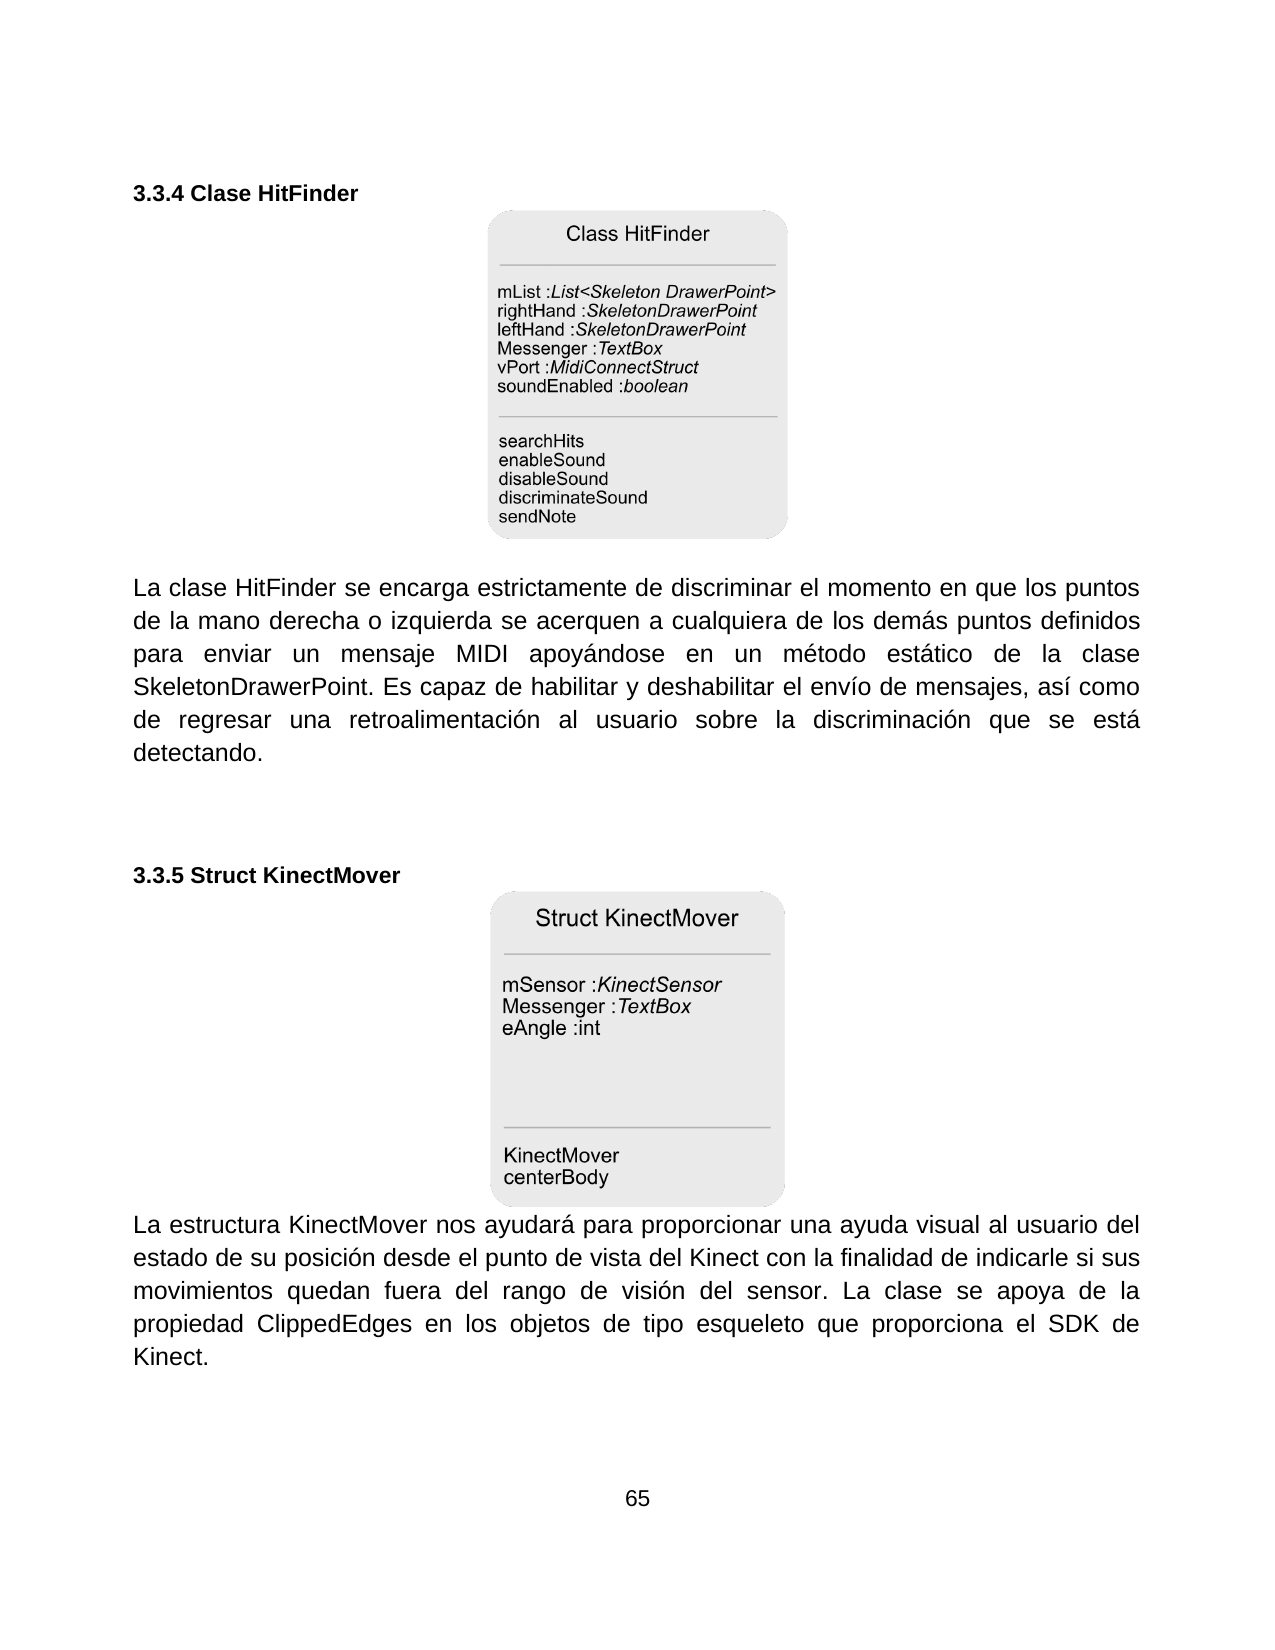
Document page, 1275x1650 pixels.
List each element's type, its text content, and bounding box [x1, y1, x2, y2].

picture [490, 891, 785, 1207]
picture [487, 210, 788, 539]
text La estructura KinectMover nos ayudará para proporcionar una ayuda visual al usuario del estado de su posición desde el punto de vista del Kinect con la finalidad de indicarle si sus movimientos quedan fuera del rango de visión del sensor. La clase se apoya de la propiedad ClippedEdges en los objetos de tipo esqueleto que proporciona el SDK de Kinect. [133, 1210, 1142, 1371]
text 3.3.5 Struct KinectMover [133, 862, 1142, 888]
text La clase HitFinder se encarga estrictamente de discriminar el momento en que los puntos de la mano derecha o izquierda se acerquen a cualquiera de los demás puntos definidos para enviar un mensaje MIDI apoyándose en un método estático de la clase SkeletonDrawerPoint. Es capaz de habilitar y deshabilitar el envío de mensajes, así como de regresar una retroalimentación al usuario sobre la discriminación que se está detectando. [133, 573, 1142, 767]
text 3.3.4 Clase HitFinder [133, 180, 1142, 207]
